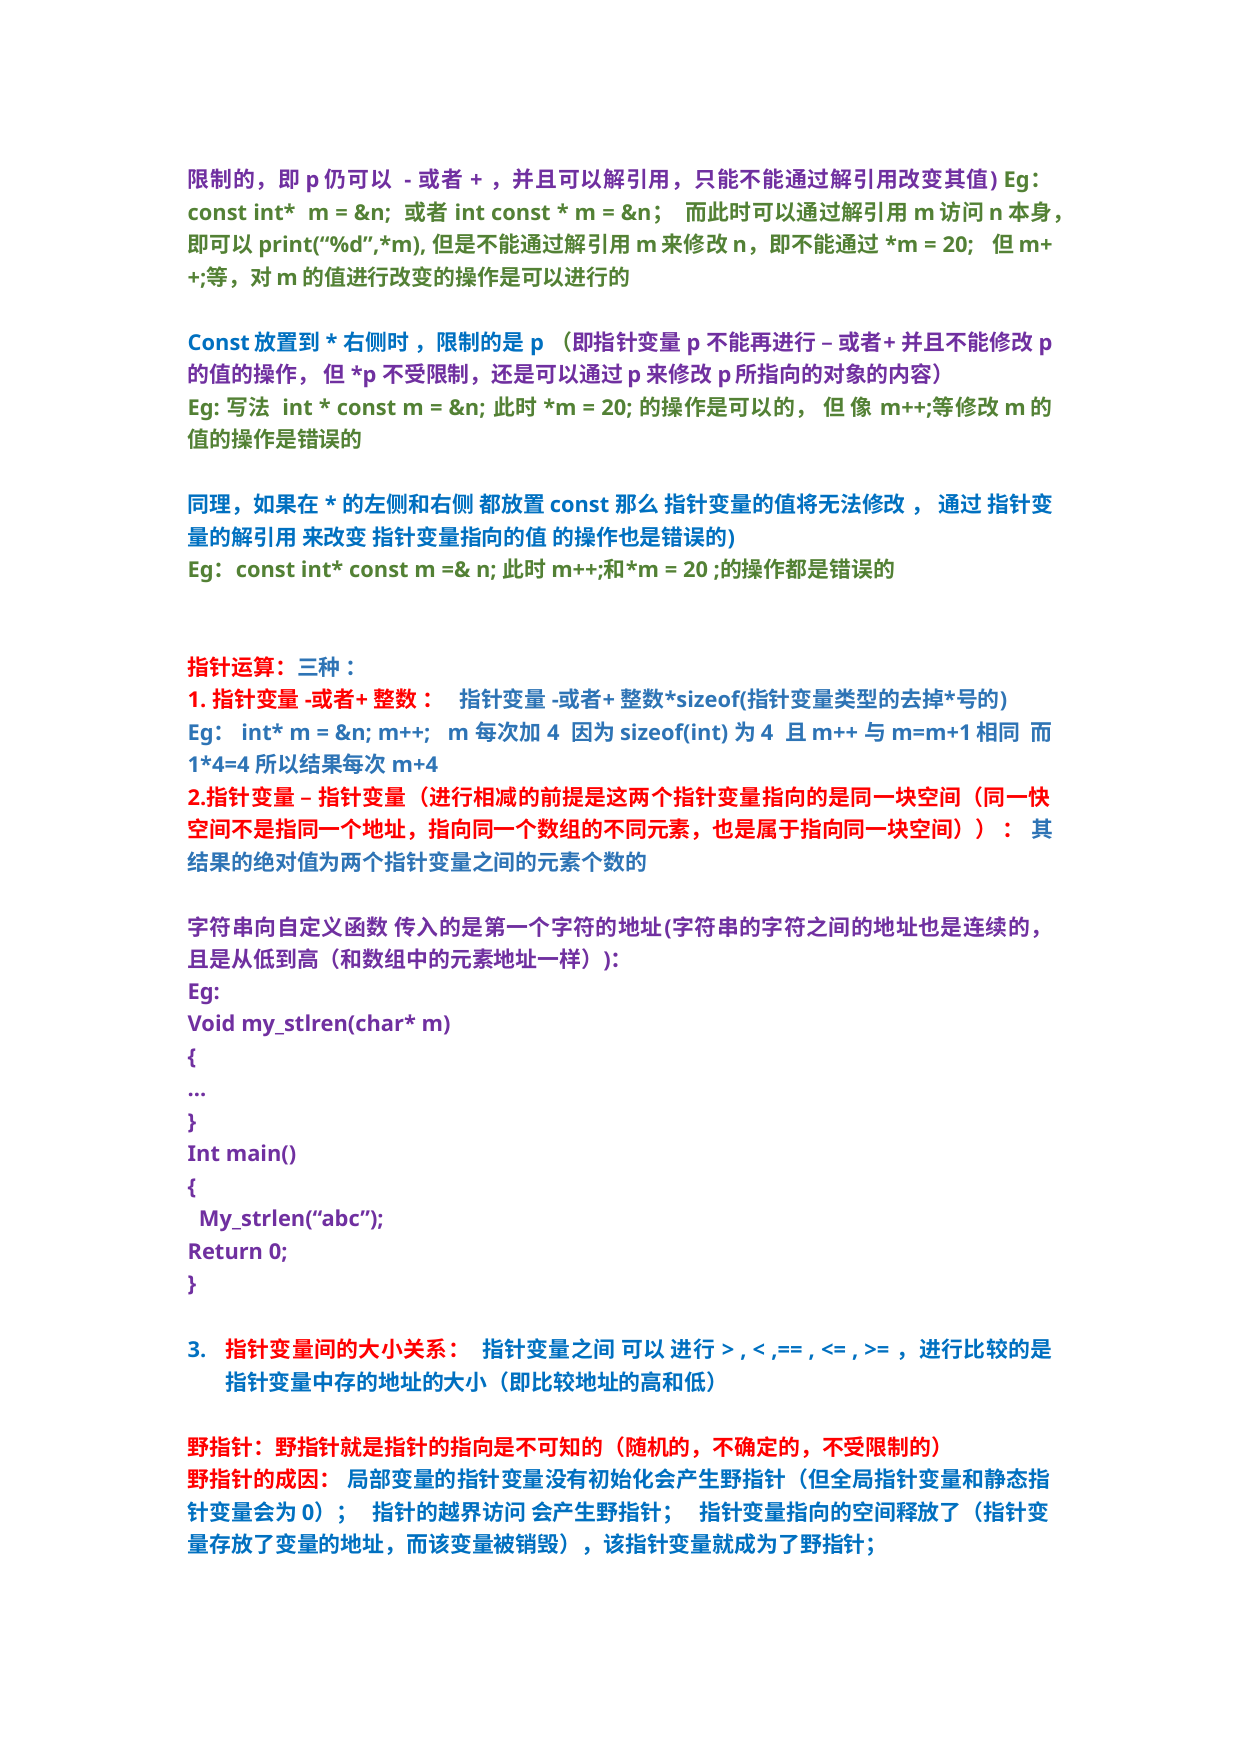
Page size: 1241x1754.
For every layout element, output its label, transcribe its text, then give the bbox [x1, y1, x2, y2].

text 野指针的成因： 局部变量的指针变量没有初始化会产生野指针（但全局指针变量和静态指针变量会为0）； 指针的越界访问 会产生野指针； 指针变量指向的空间释放了（指针变量存放了变量的地址，而该变量被销毁），该指针变量就成为了野指针； [187, 1462, 1053, 1559]
text 指针运算：三种 ： [187, 649, 1053, 682]
text Return 0; [187, 1234, 1053, 1267]
text … [187, 1072, 1053, 1104]
text 2.指针变量 – 指针变量（进行相减的前提是这两个指针变量指向的是同一块空间（同一快空间不是指同一个地址，指向同一个数组的不同元素，也是属于指向同一块空间）） ： 其结果的绝对值为两个指针变量之间的元素个数的 [187, 779, 1053, 877]
text { [187, 1169, 1053, 1202]
text My_strlen(“abc”); [187, 1202, 1053, 1234]
text Eg：const int* const m =& n; 此时 m++;和*m = 20 ;的操作都是错误的 [187, 552, 1053, 584]
text 字符串向自定义函数 传入的是第一个字符的地址(字符串的字符之间的地址也是连续的，且是从低到高（和数组中的元素地址一样）)： [187, 909, 1053, 974]
text } [187, 1104, 1053, 1137]
text Const放置到 * 右侧时 ，限制的是 p （即指针变量p 不能再进行 – 或者+ 并且不能修改p的值的操作， 但 *p 不受限制，还是可以通过p 来修改 p所指向的对象的内容） [187, 324, 1053, 389]
text Eg: 写法 int * const m = &n; 此时 *m = 20; 的操作是可以的， 但 像 m++;等修改m的值的操作是错误的 [187, 389, 1053, 454]
list 指针变量间的大小关系： 指针变量之间 可以 进行 > , < ,== , <= , >= ，进行比较的是指针变量中存的地址的大小（即比较地址的高和低） [187, 1332, 1053, 1397]
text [187, 162, 1053, 292]
text Eg: [187, 974, 1053, 1007]
text 1. 指针变量 -或者+ 整数 ： 指针变量 -或者+ 整数*sizeof(指针变量类型的去掉*号的) [187, 682, 1053, 714]
text 同理，如果在 * 的左侧和右侧 都放置const 那么 指针变量的值将无法修改 ， 通过 指针变量的解引用 来改变 指针变量指向的值 的操作也是错误的) [187, 487, 1053, 552]
text Eg： int* m = &n; m++; m 每次加 4 因为sizeof(int) 为4 且m++ 与 m=m+1相同 而 1*4=4 所以结果每次 m+4 [187, 714, 1053, 779]
text 野指针：野指针就是指针的指向是不可知的（随机的，不确定的，不受限制的） [187, 1429, 1053, 1462]
text Void my_stlren(char* m) [187, 1007, 1053, 1039]
text { [187, 1039, 1053, 1072]
text Int main() [187, 1137, 1053, 1169]
text } [187, 1267, 1053, 1299]
